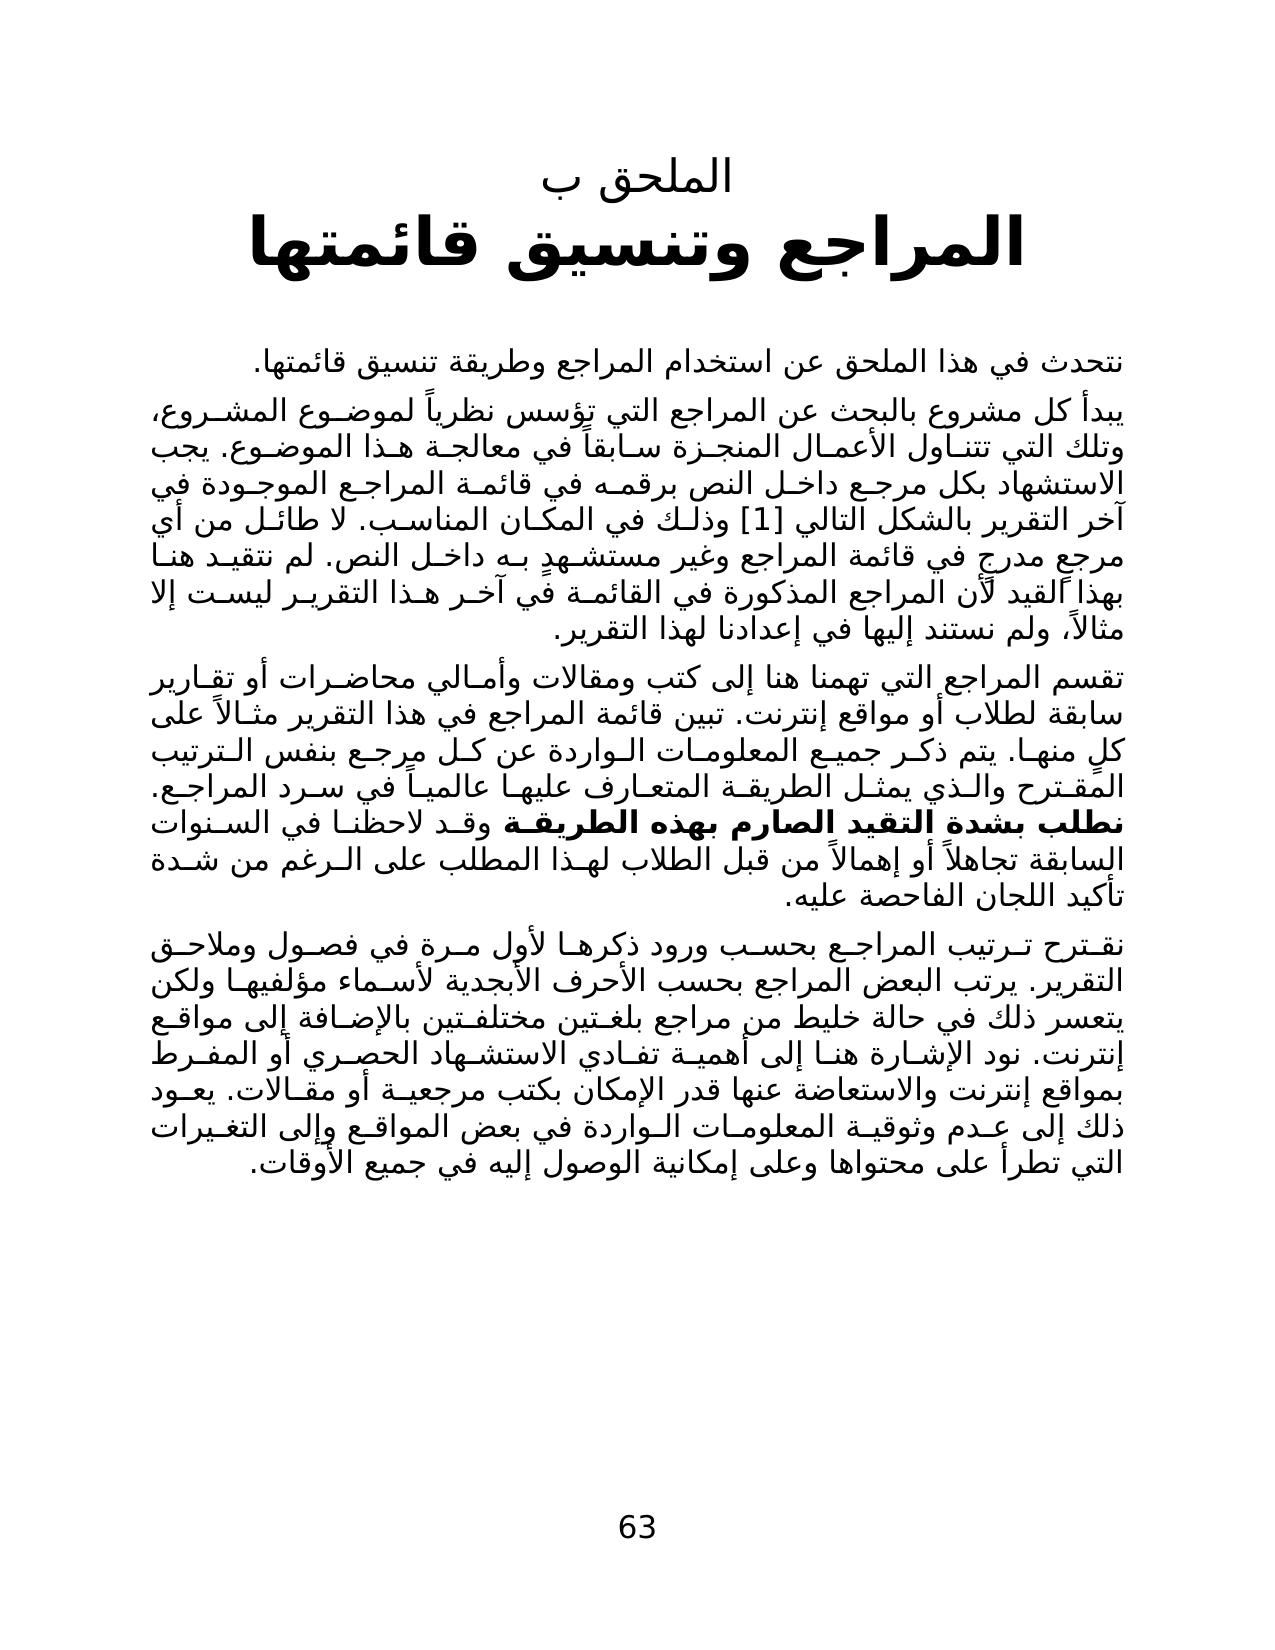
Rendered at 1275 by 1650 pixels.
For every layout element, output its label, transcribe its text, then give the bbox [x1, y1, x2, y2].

text الملحق ب [150, 150, 1125, 203]
text يبدأ كل مشروع بالبحث عن المراجع التي تؤسس نظرياً لموضوع المشروع، وتلك التي تتناول الأعمال المنجزة سابقاً في معالجة هذا الموضوع. يجب الاستشهاد بكل مرجع داخل النص برقمه في قائمة المراجع الموجودة في آخر التقرير بالشكل التالي [1] وذلك في المكان المناسب. لا طائل من أي مرجعٍ مدرجٍ في قائمة المراجع وغير مستشهدٍ به داخل النص. لم نتقيد هنا بهذا القيد لأن المراجع المذكورة في القائمة في آخر هذا التقرير ليست إلا مثالاً، ولم نستند إليها في إعدادنا لهذا التقرير. [150, 392, 1125, 647]
text نتحدث في هذا الملحق عن استخدام المراجع وطريقة تنسيق قائمتها. [150, 343, 1125, 380]
text المراجع وتنسيق قائمتها [150, 203, 1125, 281]
text تقسم المراجع التي تهمنا هنا إلى كتب ومقالات وأمالي محاضرات أو تقارير سابقة لطلاب أو مواقع إنترنت. تبين قائمة المراجع في هذا التقرير مثالاً على كلٍ منها. يتم ذكر جميع المعلومات الواردة عن كل مرجع بنفس الترتيب المقترح والذي يمثل الطريقة المتعارف عليها عالمياً في سرد المراجع. نطلب بشدة التقيد الصارم بهذه الطريقة وقد لاحظنا في السنوات السابقة تجاهلاً أو إهمالاً من قبل الطلاب لهذا المطلب على الرغم من شدة تأكيد اللجان الفاحصة عليه. [150, 659, 1125, 914]
text نقترح ترتيب المراجع بحسب ورود ذكرها لأول مرة في فصول وملاحق التقرير. يرتب البعض المراجع بحسب الأحرف الأبجدية لأسماء مؤلفيها ولكن يتعسر ذلك في حالة خليط من مراجع بلغتين مختلفتين بالإضافة إلى مواقع إنترنت. نود الإشارة هنا إلى أهمية تفادي الاستشهاد الحصري أو المفرط بمواقع إنترنت والاستعاضة عنها قدر الإمكان بكتب مرجعية أو مقالات. يعود ذلك إلى عدم وثوقية المعلومات الواردة في بعض المواقع وإلى التغيرات التي تطرأ على محتواها وعلى إمكانية الوصول إليه في جميع الأوقات. [150, 926, 1125, 1181]
